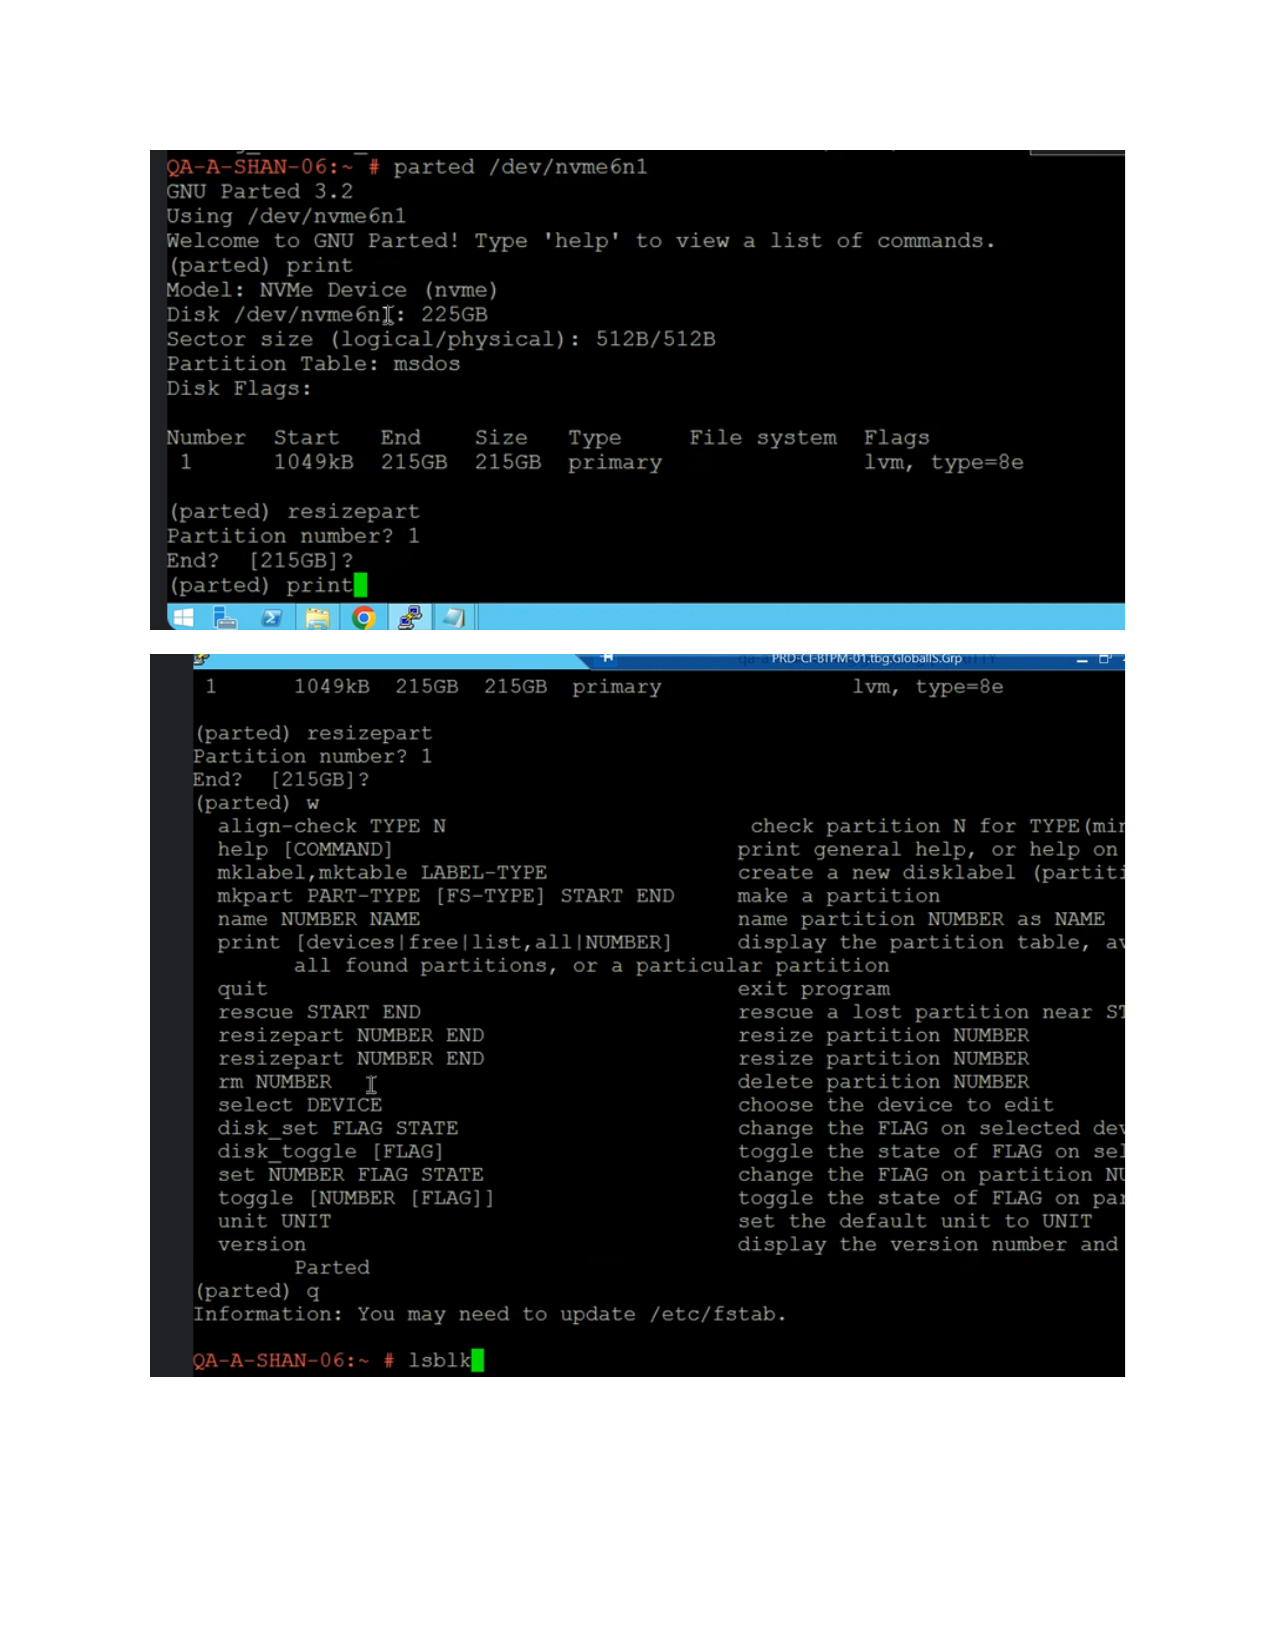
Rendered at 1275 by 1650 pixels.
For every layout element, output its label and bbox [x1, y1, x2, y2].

picture [150, 150, 1125, 630]
picture [150, 654, 1125, 1377]
